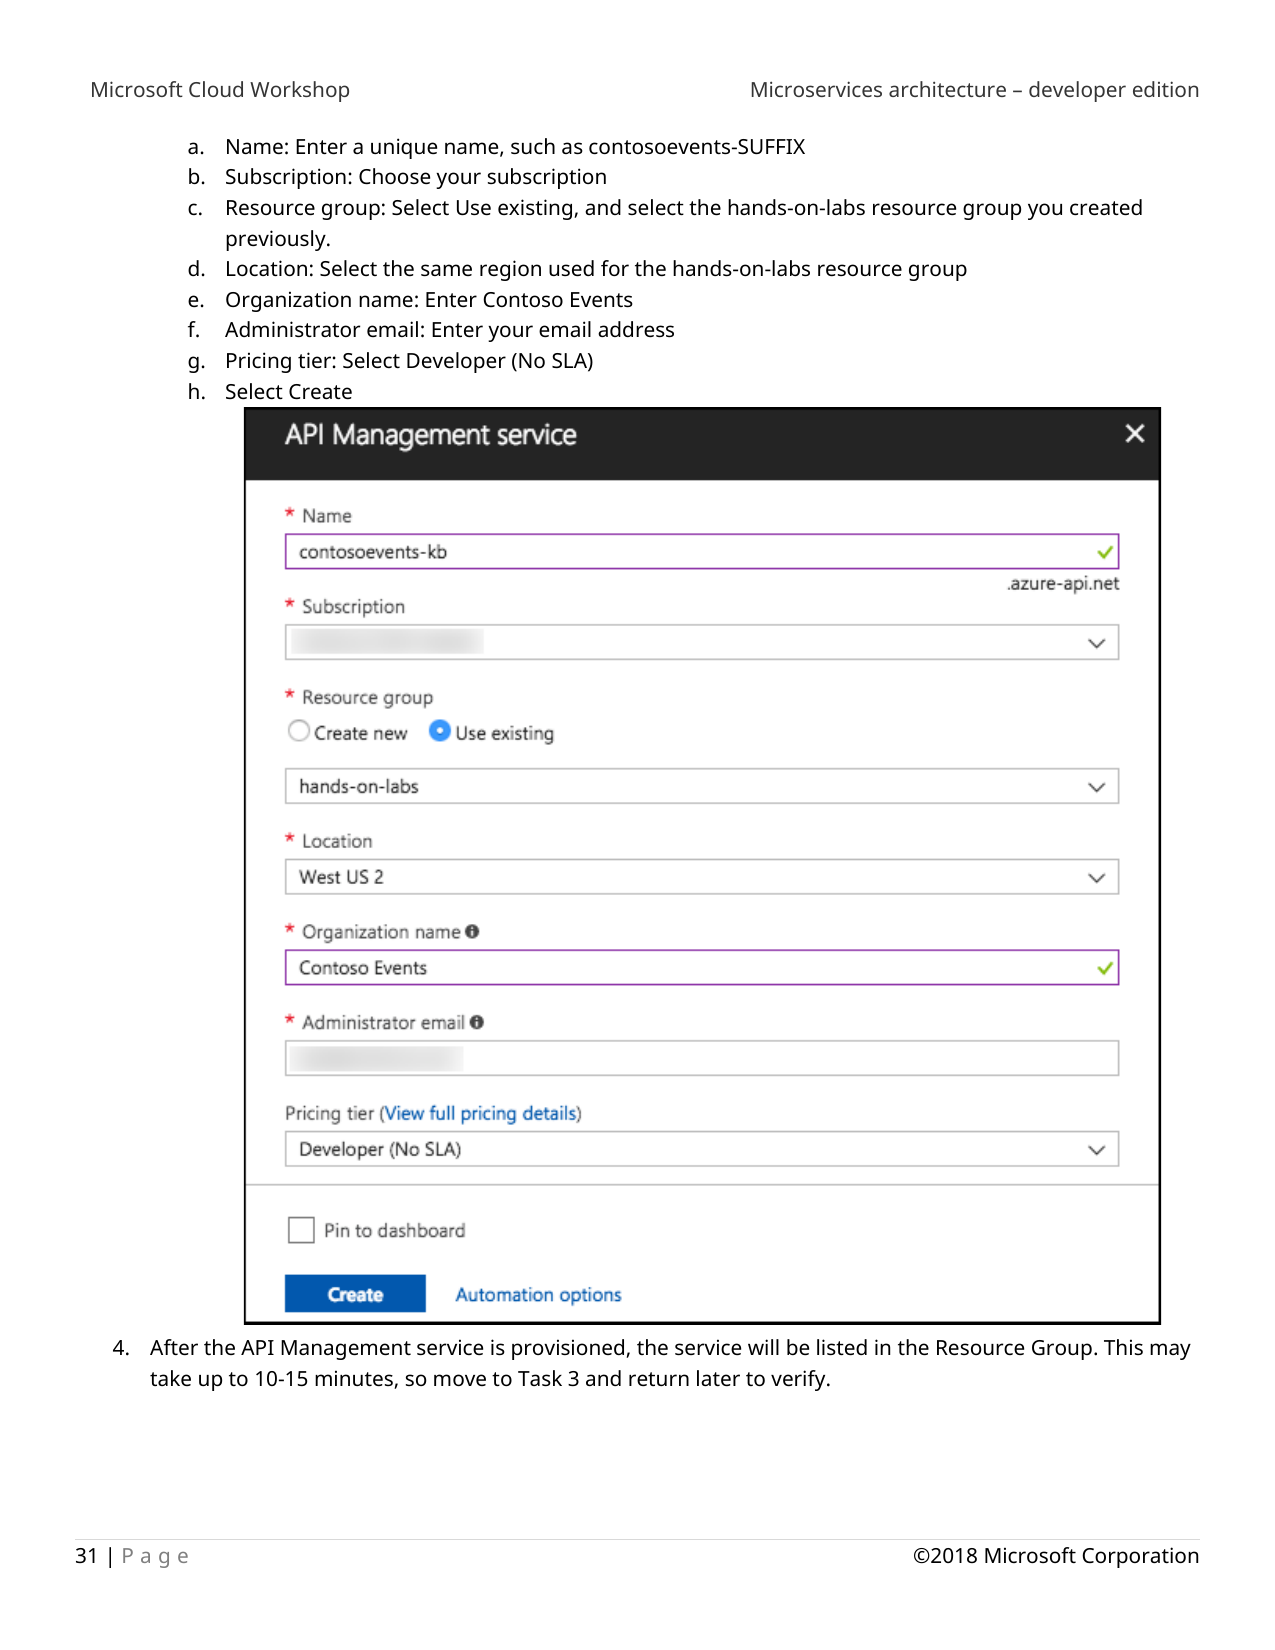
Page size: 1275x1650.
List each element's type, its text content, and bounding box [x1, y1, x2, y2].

list Organization name: Enter Contoso Events [187, 285, 1200, 313]
list Resource group: Select Use existing, and select the hands-on-labs resource group you created previously. [187, 193, 1200, 252]
list Location: Select the same region used for the hands-on-labs resource group [187, 254, 1200, 283]
list Select Create [187, 377, 1200, 1331]
list Subscription: Choose your subscription [187, 162, 1200, 191]
list Name: Enter a unique name, such as contosoevents-SUFFIX [187, 132, 1200, 160]
list Administrator email: Enter your email address [187, 316, 1200, 344]
list Pricing tier: Select Developer (No SLA) [187, 346, 1200, 375]
list After the API Management service is provisioned, the service will be listed in the Resource Group. This may take up to 10-15 minutes, so move to Task 3 and return later to verify. [112, 1333, 1200, 1392]
